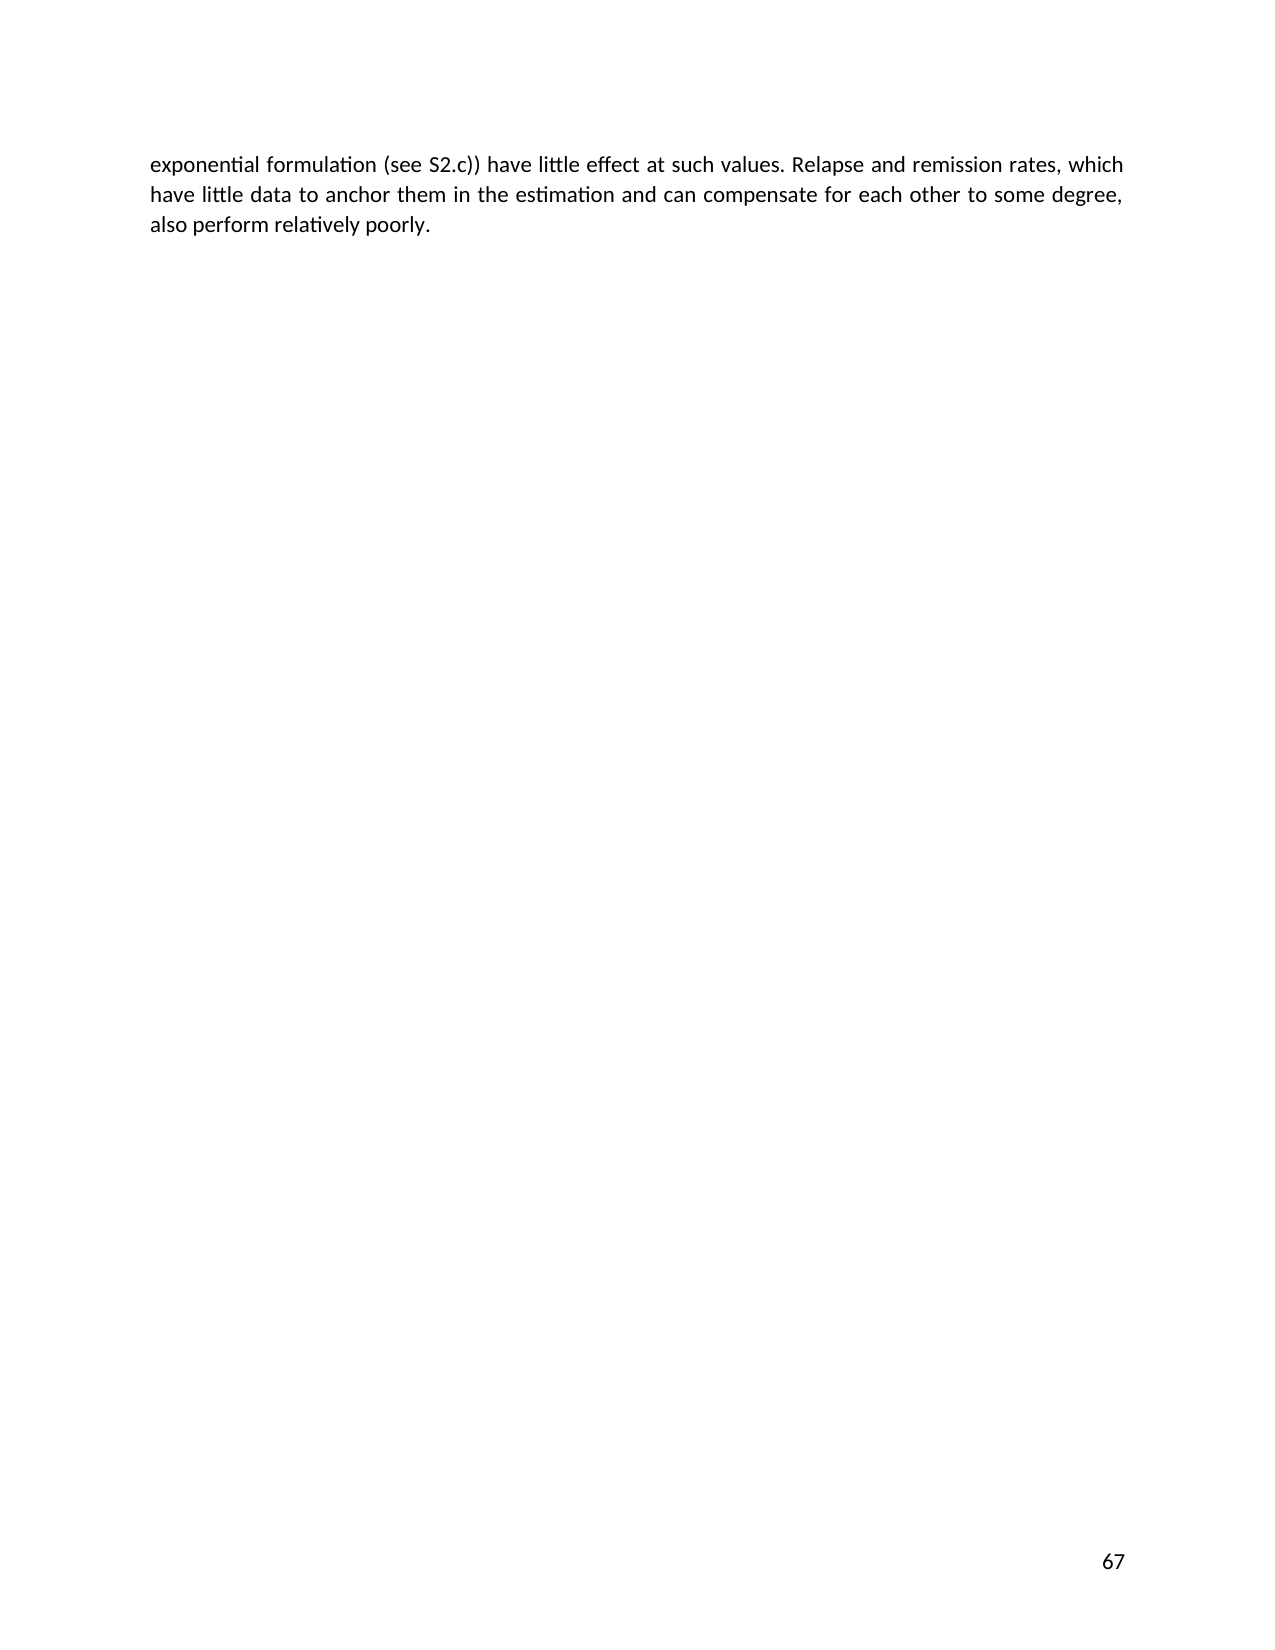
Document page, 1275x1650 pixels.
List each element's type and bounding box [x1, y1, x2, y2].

text [150, 150, 1125, 238]
